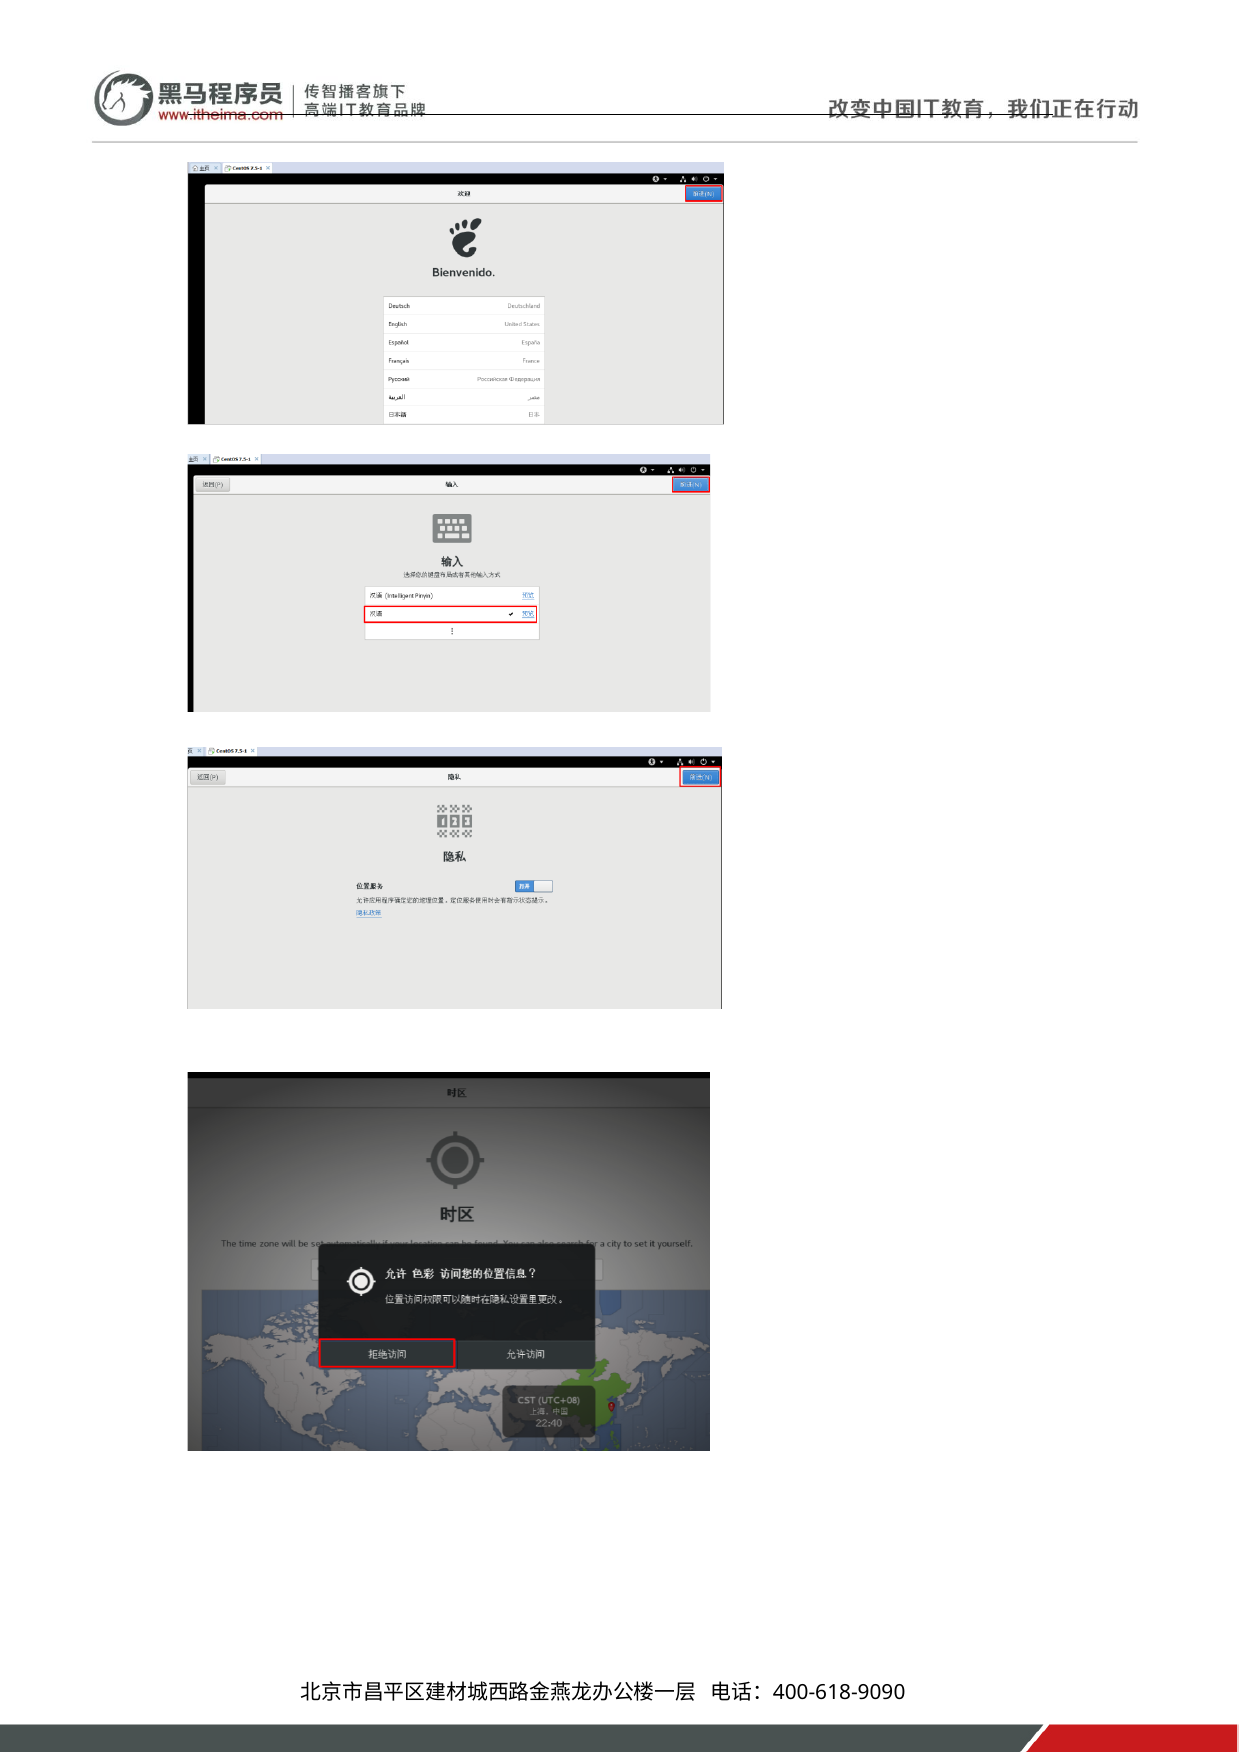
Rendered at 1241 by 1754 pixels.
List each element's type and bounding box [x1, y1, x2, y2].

picture [187, 1072, 710, 1451]
picture [187, 454, 711, 712]
picture [0, 1671, 1239, 1752]
picture [187, 162, 724, 425]
picture [187, 747, 722, 1009]
picture [0, 0, 1241, 150]
